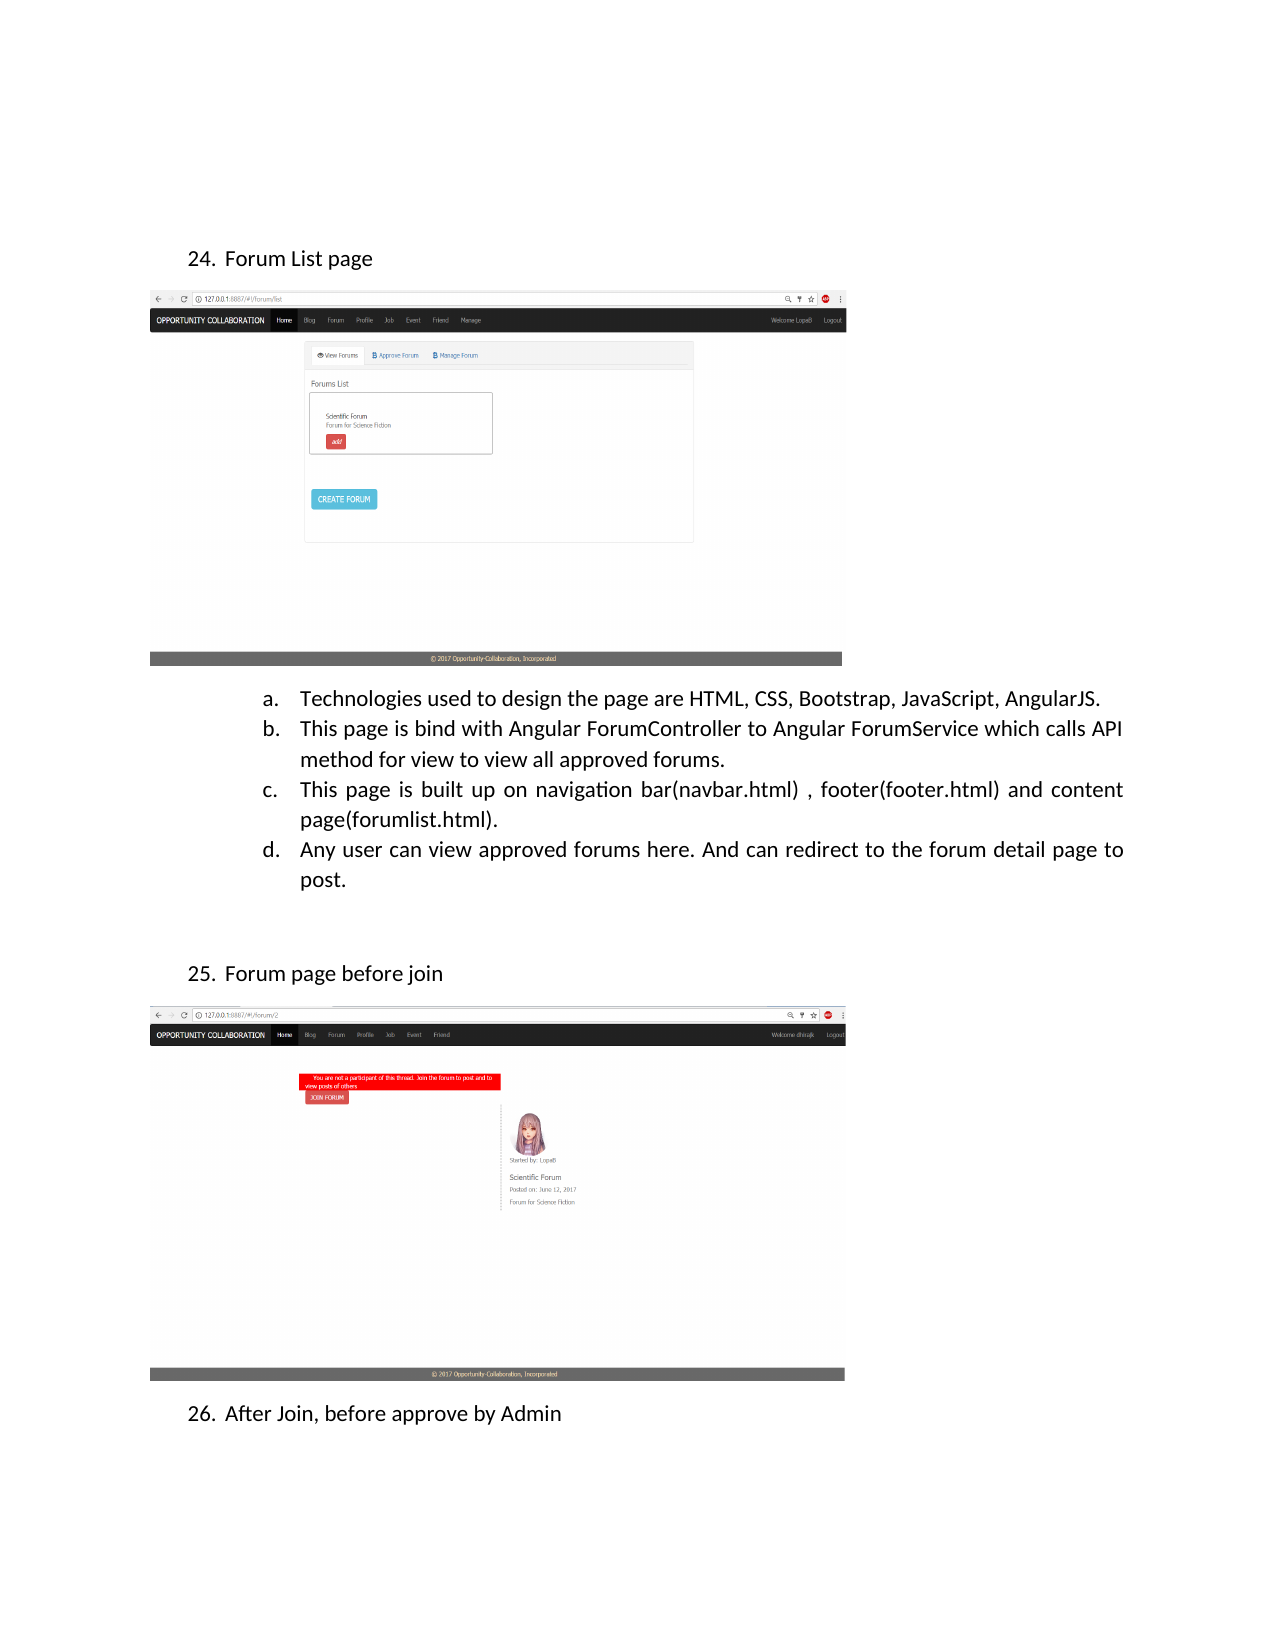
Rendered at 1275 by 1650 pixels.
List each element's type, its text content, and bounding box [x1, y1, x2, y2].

list This page is built up on navigation bar(navbar.html) , footer(footer.html) and content page(forumlist.html). [262, 775, 1125, 833]
list After Join, before approve by Admin [187, 1399, 1125, 1427]
picture [150, 290, 847, 666]
list Forum page before join [187, 959, 1125, 987]
list Any user can view approved forums here. And can redirect to the forum detail page to post. [262, 835, 1125, 893]
list Technologies used to design the page are HTML, CSS, Bootstrap, JavaScript, AngularJS. [262, 684, 1125, 712]
picture [150, 1006, 846, 1381]
list Forum List page [187, 244, 1125, 272]
list This page is bind with Angular ForumController to Angular ForumService which calls API method for view to view all approved forums. [262, 714, 1125, 773]
